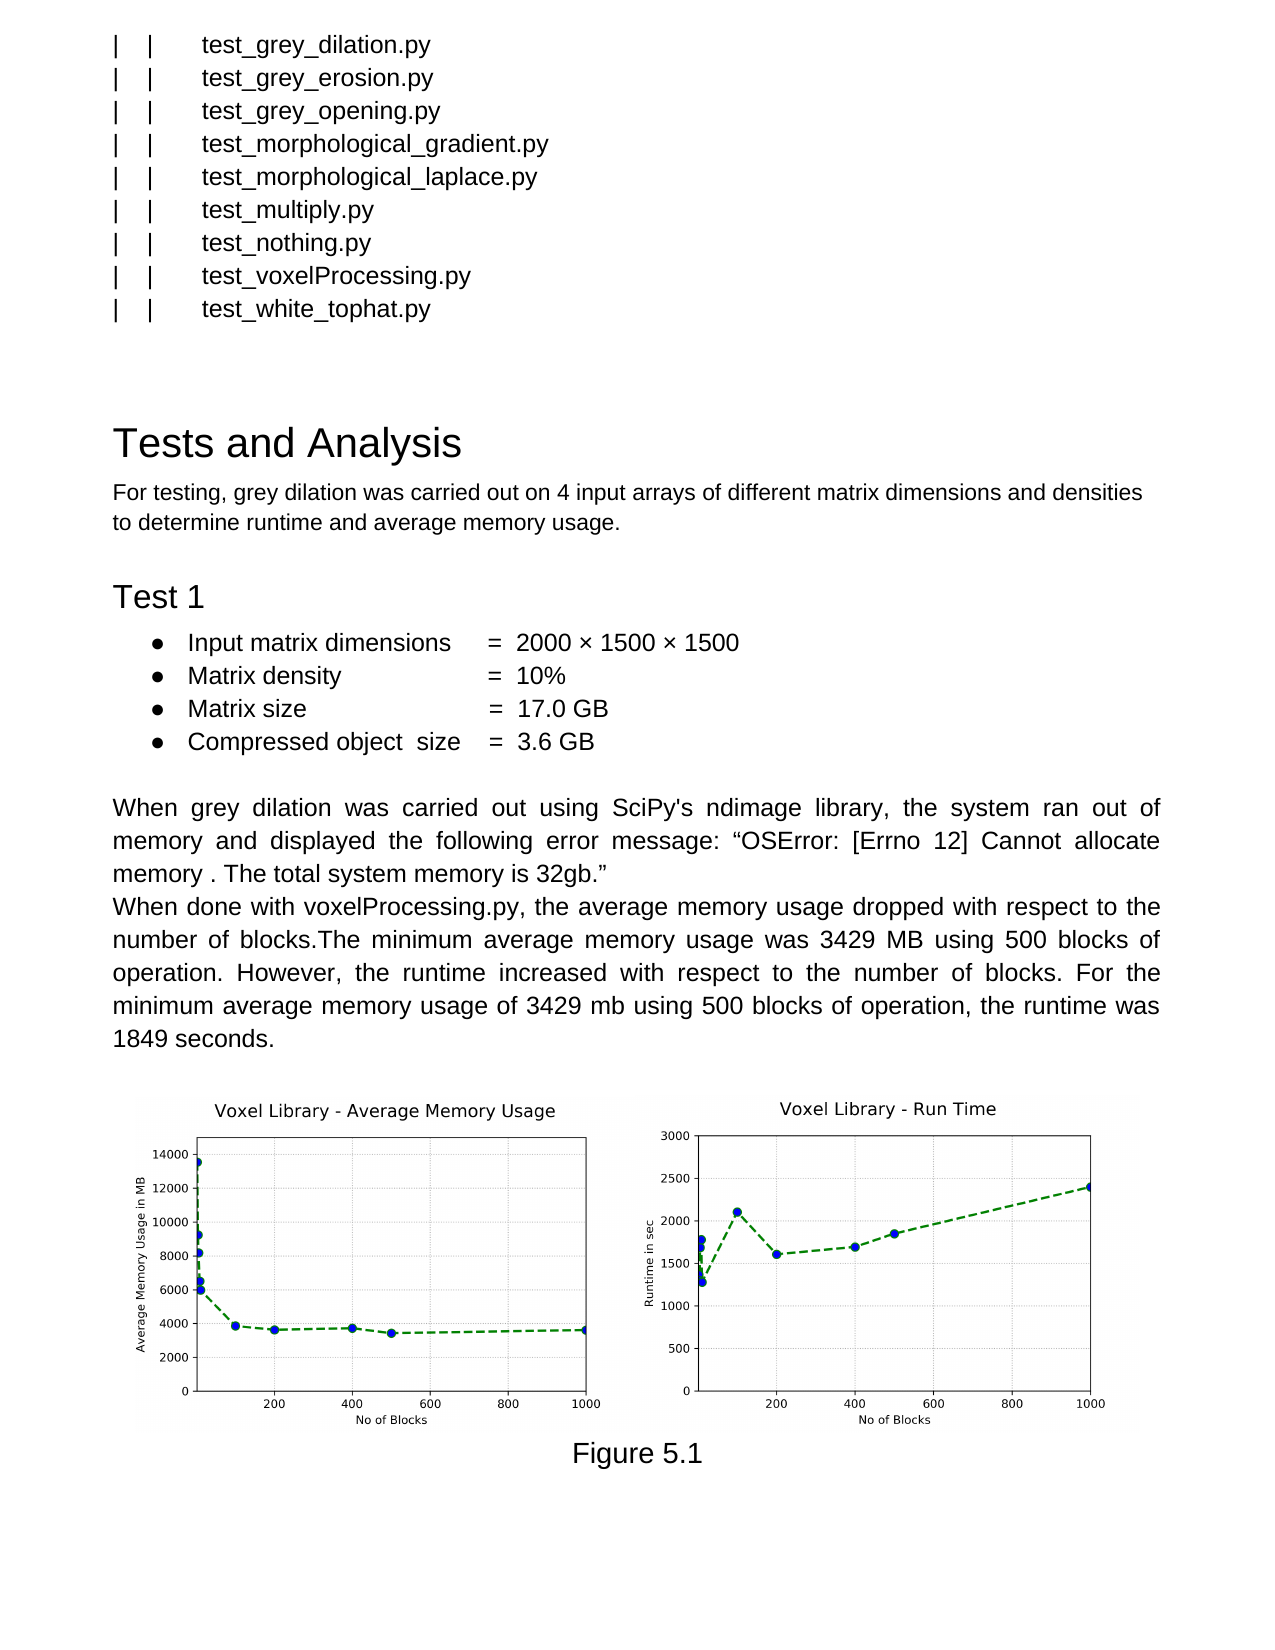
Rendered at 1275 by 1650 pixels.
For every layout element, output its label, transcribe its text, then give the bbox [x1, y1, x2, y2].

text | | test_grey_erosion.py [112, 63, 1162, 92]
text For testing, grey dilation was carried out on 4 input arrays of different matrix dimensions and densities to determine runtime and average memory usage. [112, 479, 1162, 536]
text | | test_morphological_laplace.py [112, 162, 1162, 191]
text | | test_grey_opening.py [112, 96, 1162, 125]
list Matrix size = 17.0 GB [150, 694, 1162, 723]
text | | test_grey_dilation.py [112, 30, 1162, 59]
picture [134, 1095, 1141, 1433]
text Figure 5.1 [112, 1436, 1162, 1470]
text When done with voxelProcessing.py, the average memory usage dropped with respect to the number of blocks.The minimum average memory usage was 3429 MB using 500 blocks of operation. However, the runtime increased with respect to the number of blocks. For the minimum average memory usage of 3429 mb using 500 blocks of operation, the runtime was 1849 seconds. [112, 892, 1162, 1053]
subtitle Tests and Analysis [112, 419, 1162, 467]
subtitle Test 1 [112, 577, 1162, 615]
text | | test_white_tophat.py [112, 294, 1162, 323]
text | | test_morphological_gradient.py [112, 129, 1162, 158]
text | | test_nothing.py [112, 228, 1162, 257]
text | | test_multiply.py [112, 195, 1162, 224]
text When grey dilation was carried out using SciPy's ndimage library, the system ran out of memory and displayed the following error message: “OSError: [Errno 12] Cannot allocate memory . The total system memory is 32gb.” [112, 793, 1162, 888]
list Input matrix dimensions = 2000 × 1500 × 1500 [150, 628, 1162, 657]
list Matrix density = 10% [150, 661, 1162, 690]
text | | test_voxelProcessing.py [112, 261, 1162, 290]
list Compressed object size = 3.6 GB [150, 727, 1162, 756]
